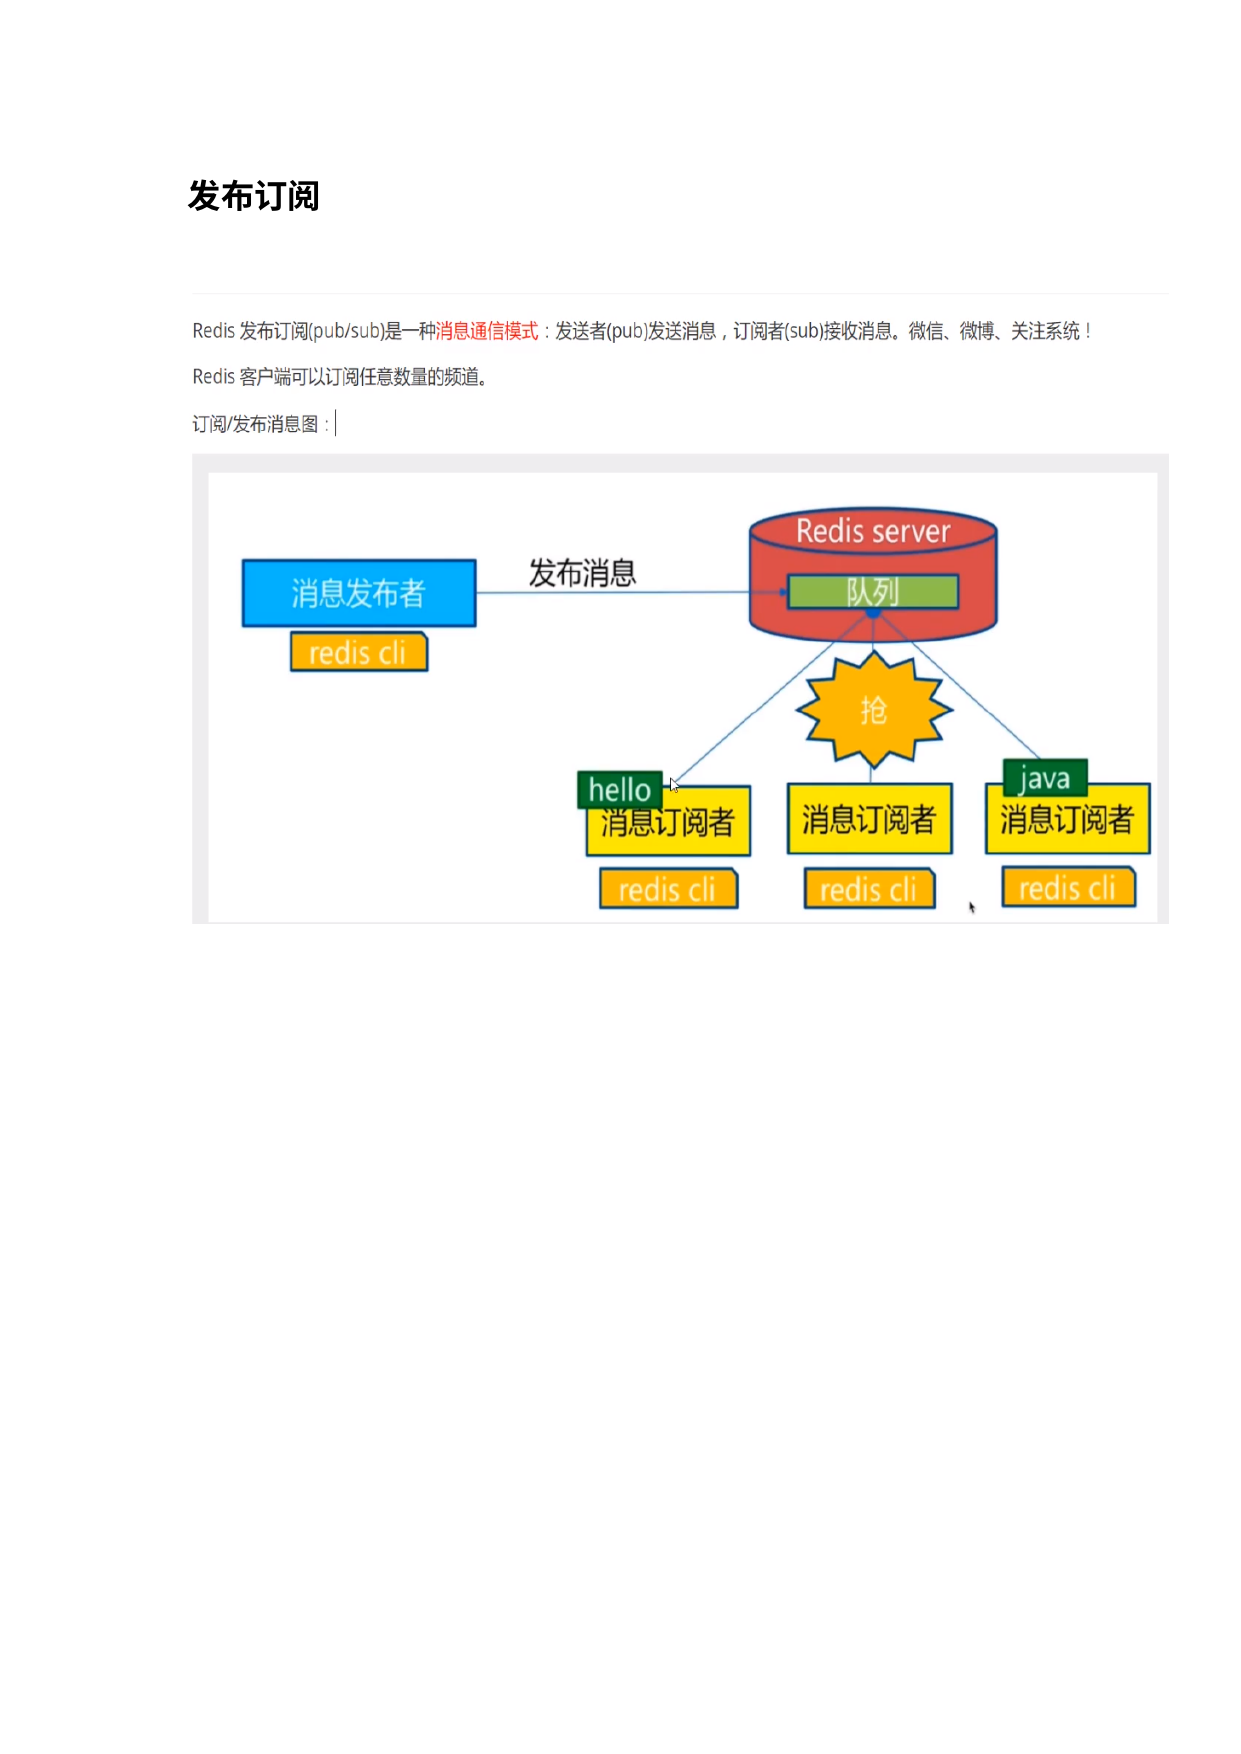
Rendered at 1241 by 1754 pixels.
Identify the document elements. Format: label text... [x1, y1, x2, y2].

picture [187, 289, 1169, 924]
subtitle 发布订阅 [187, 162, 1053, 227]
